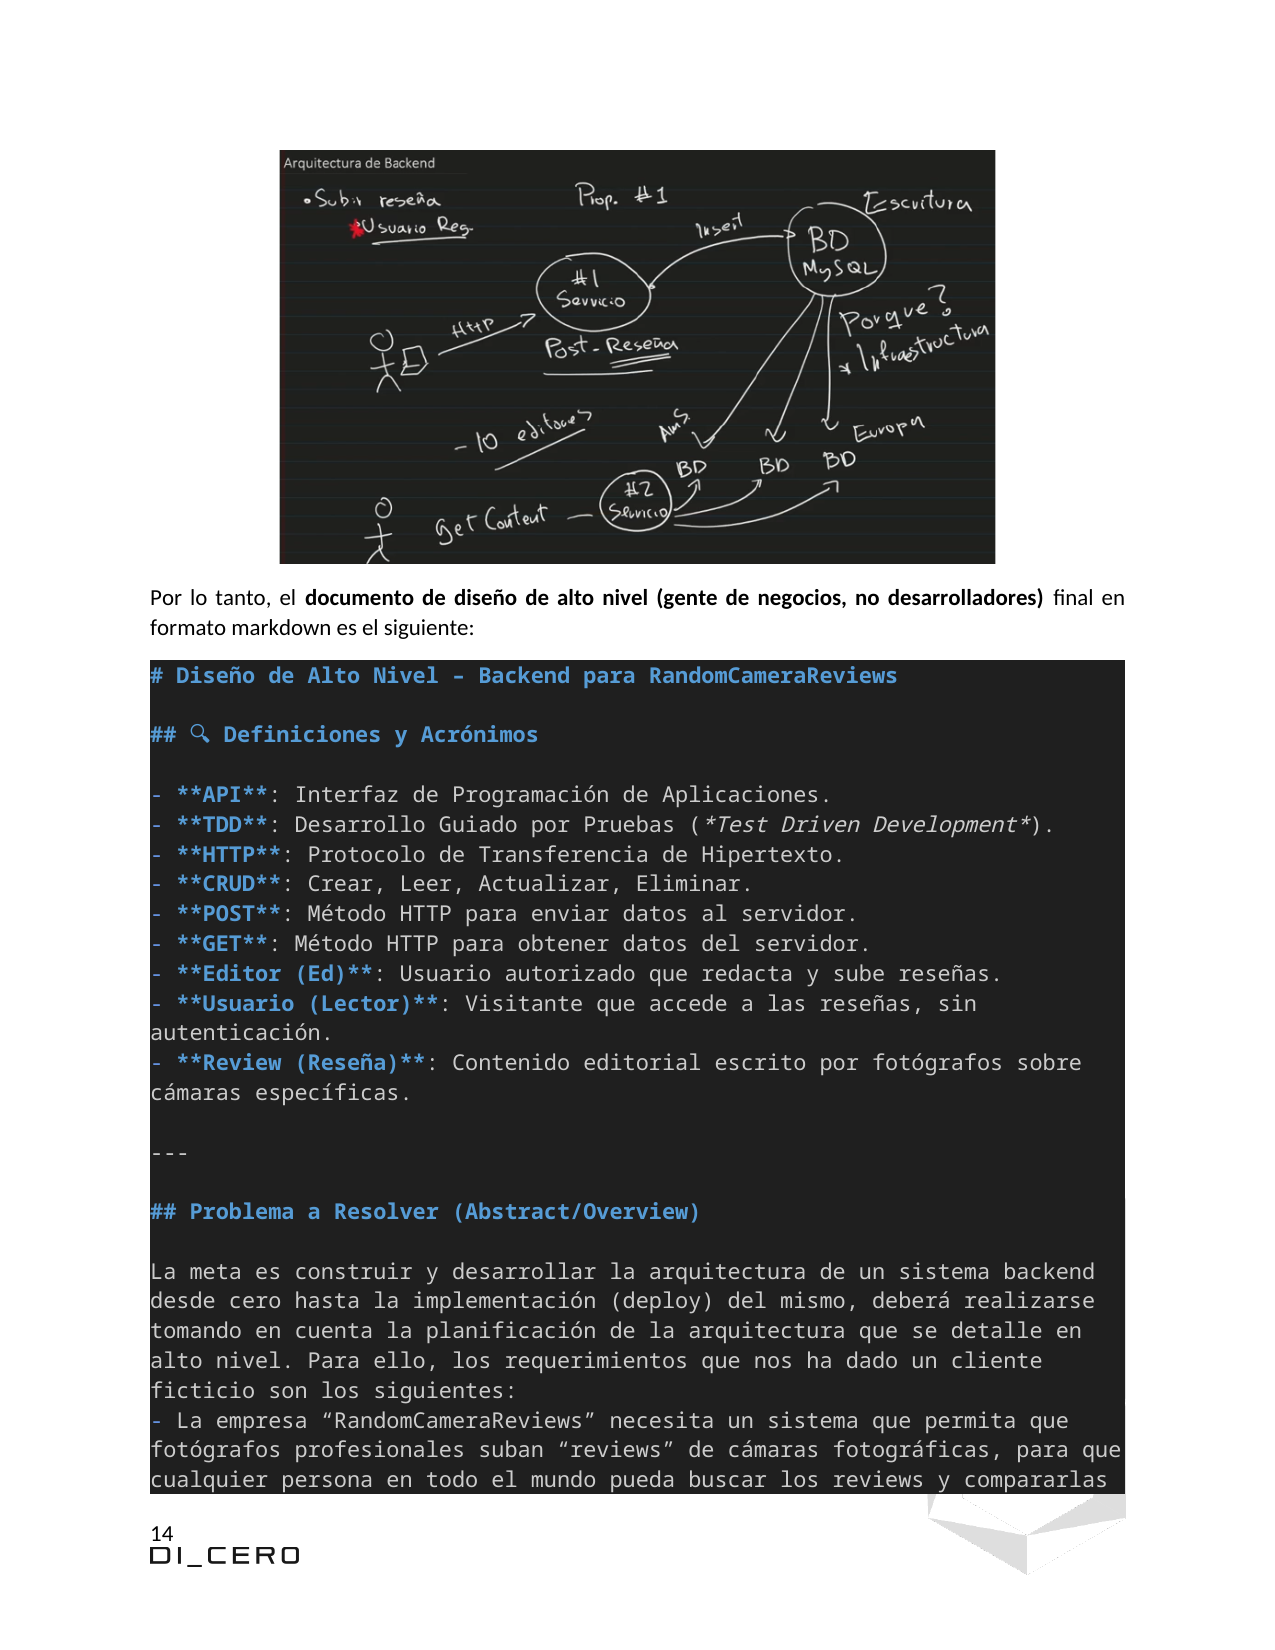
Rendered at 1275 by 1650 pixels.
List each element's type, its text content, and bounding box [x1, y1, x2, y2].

text - **HTTP**: Protocolo de Transferencia de Hipertexto. [150, 839, 1125, 868]
text - **API**: Interfaz de Programación de Aplicaciones. [150, 779, 1125, 809]
text - **TDD**: Desarrollo Guiado por Pruebas (*Test Driven Development*). [150, 809, 1125, 839]
text ## 🔍 Definiciones y Acrónimos [150, 719, 1125, 749]
text - **GET**: Método HTTP para obtener datos del servidor. [150, 928, 1125, 958]
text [150, 1405, 1125, 1494]
text Por lo tanto, el documento de diseño de alto nivel (gente de negocios, no desarrolladores) final en formato markdown es el siguiente: [150, 583, 1125, 641]
text - **Usuario (Lector)**: Visitante que accede a las reseñas, sin autenticación. [150, 988, 1125, 1047]
text - **Review (Reseña)**: Contenido editorial escrito por fotógrafos sobre cámaras específicas. [150, 1047, 1125, 1107]
picture [925, 1198, 1126, 1575]
text ## Problema a Resolver (Abstract/Overview) [150, 1196, 1125, 1226]
text --- [150, 1137, 1125, 1166]
text # Diseño de Alto Nivel – Backend para RandomCameraReviews [150, 660, 1125, 690]
text - **POST**: Método HTTP para enviar datos al servidor. [150, 898, 1125, 928]
picture [279, 150, 996, 564]
text La meta es construir y desarrollar la arquitectura de un sistema backend desde cero hasta la implementación (deploy) del mismo, deberá realizarse tomando en cuenta la planificación de la arquitectura que se detalle en alto nivel. Para ello, los requerimientos que nos ha dado un cliente ficticio son los siguientes: [150, 1256, 1125, 1405]
text - **Editor (Ed)**: Usuario autorizado que redacta y sube reseñas. [150, 958, 1125, 988]
text - **CRUD**: Crear, Leer, Actualizar, Eliminar. [150, 868, 1125, 898]
picture [150, 1547, 299, 1567]
